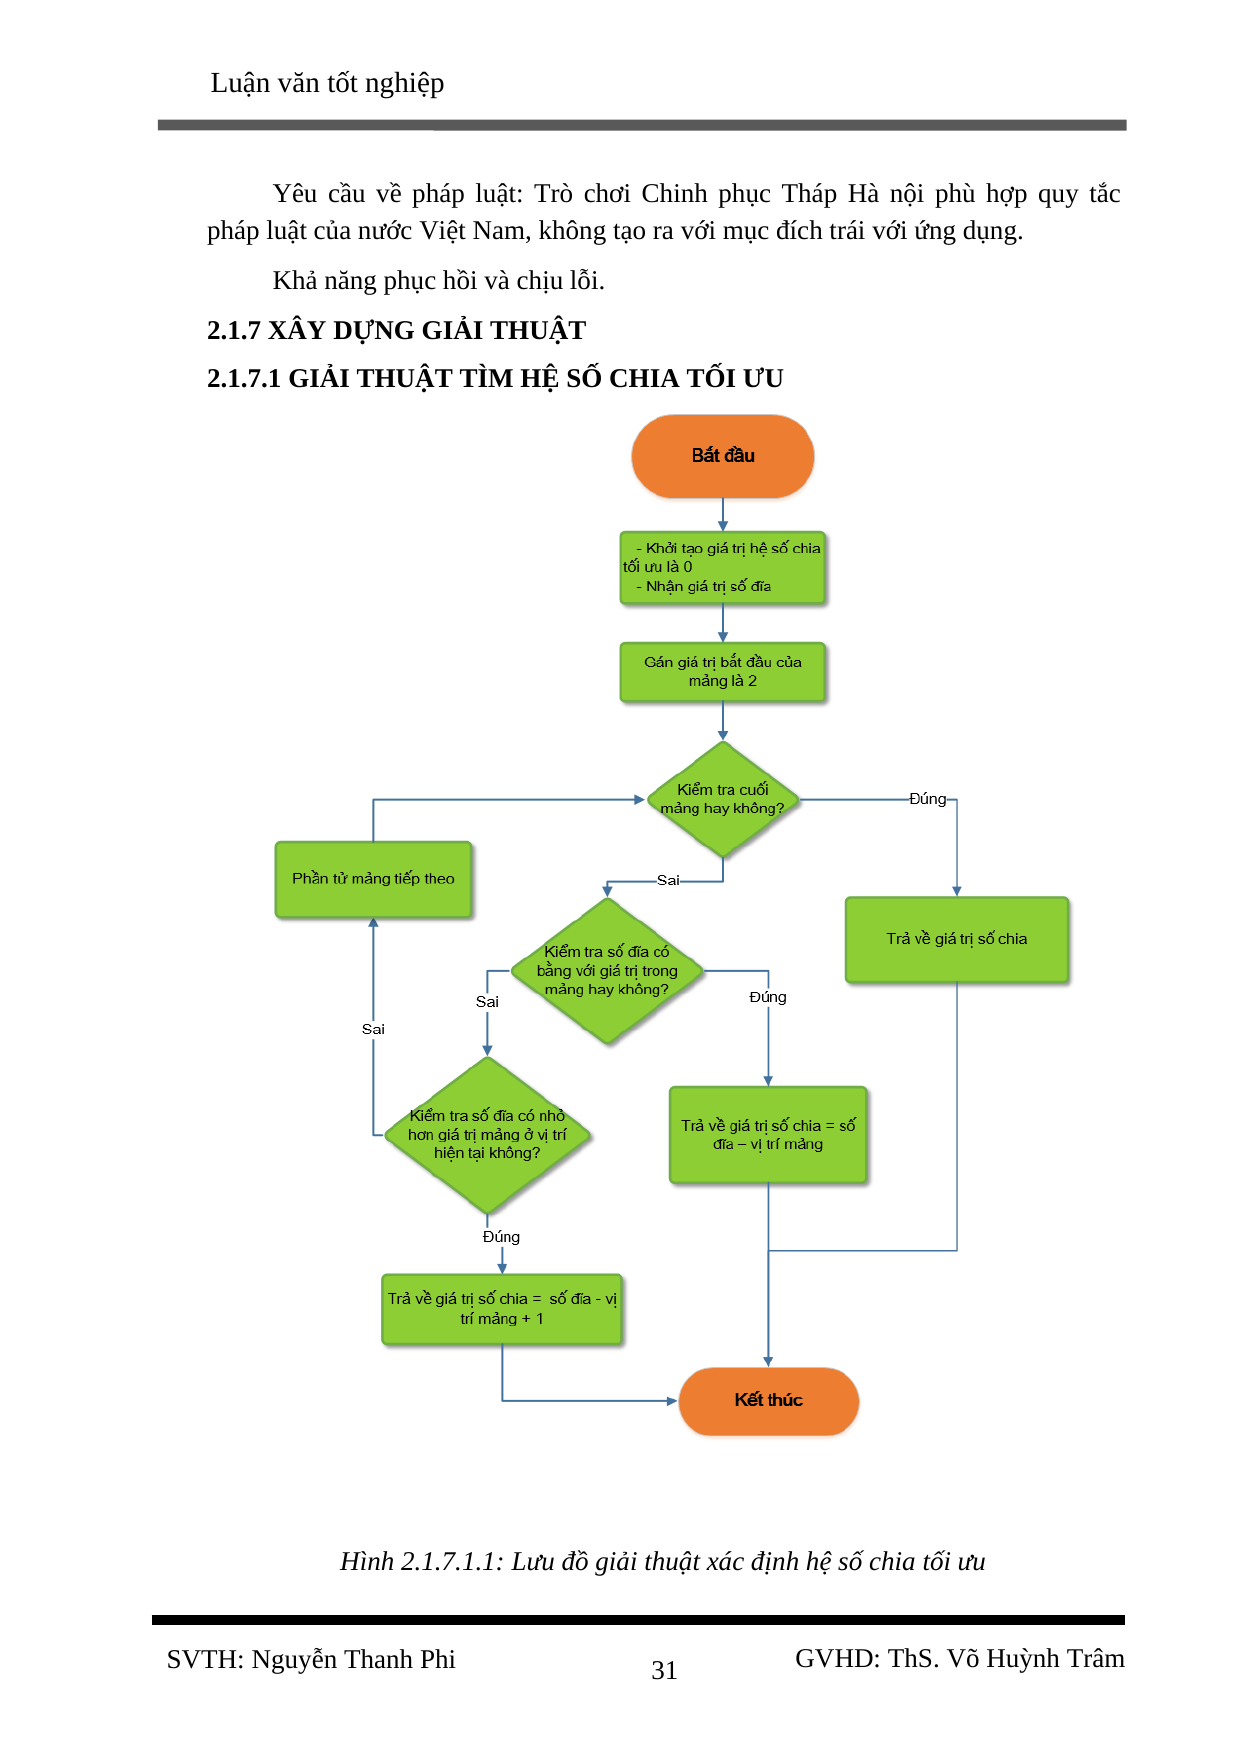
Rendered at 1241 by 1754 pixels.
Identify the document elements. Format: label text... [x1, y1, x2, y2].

text Khả năng phục hồi và chịu lỗi. [207, 264, 1122, 295]
text Yêu cầu về pháp luật: Trò chơi Chinh phục Tháp Hà nội phù hợp quy tắc pháp luật của nước Việt Nam, không tạo ra với mục đích trái với ứng dụng. [207, 177, 1122, 246]
subtitle 2.1.7 XÂY DỰNG GIẢI THUẬT [207, 314, 1122, 345]
subtitle 2.1.7.1 GIẢI THUẬT TÌM HỆ SỐ CHIA TỐI ƯU [207, 362, 1122, 393]
picture [206, 405, 1145, 1546]
text Hình 2.1.7.1.1: Lưu đồ giải thuật xác định hệ số chia tối ưu [207, 1546, 1122, 1576]
